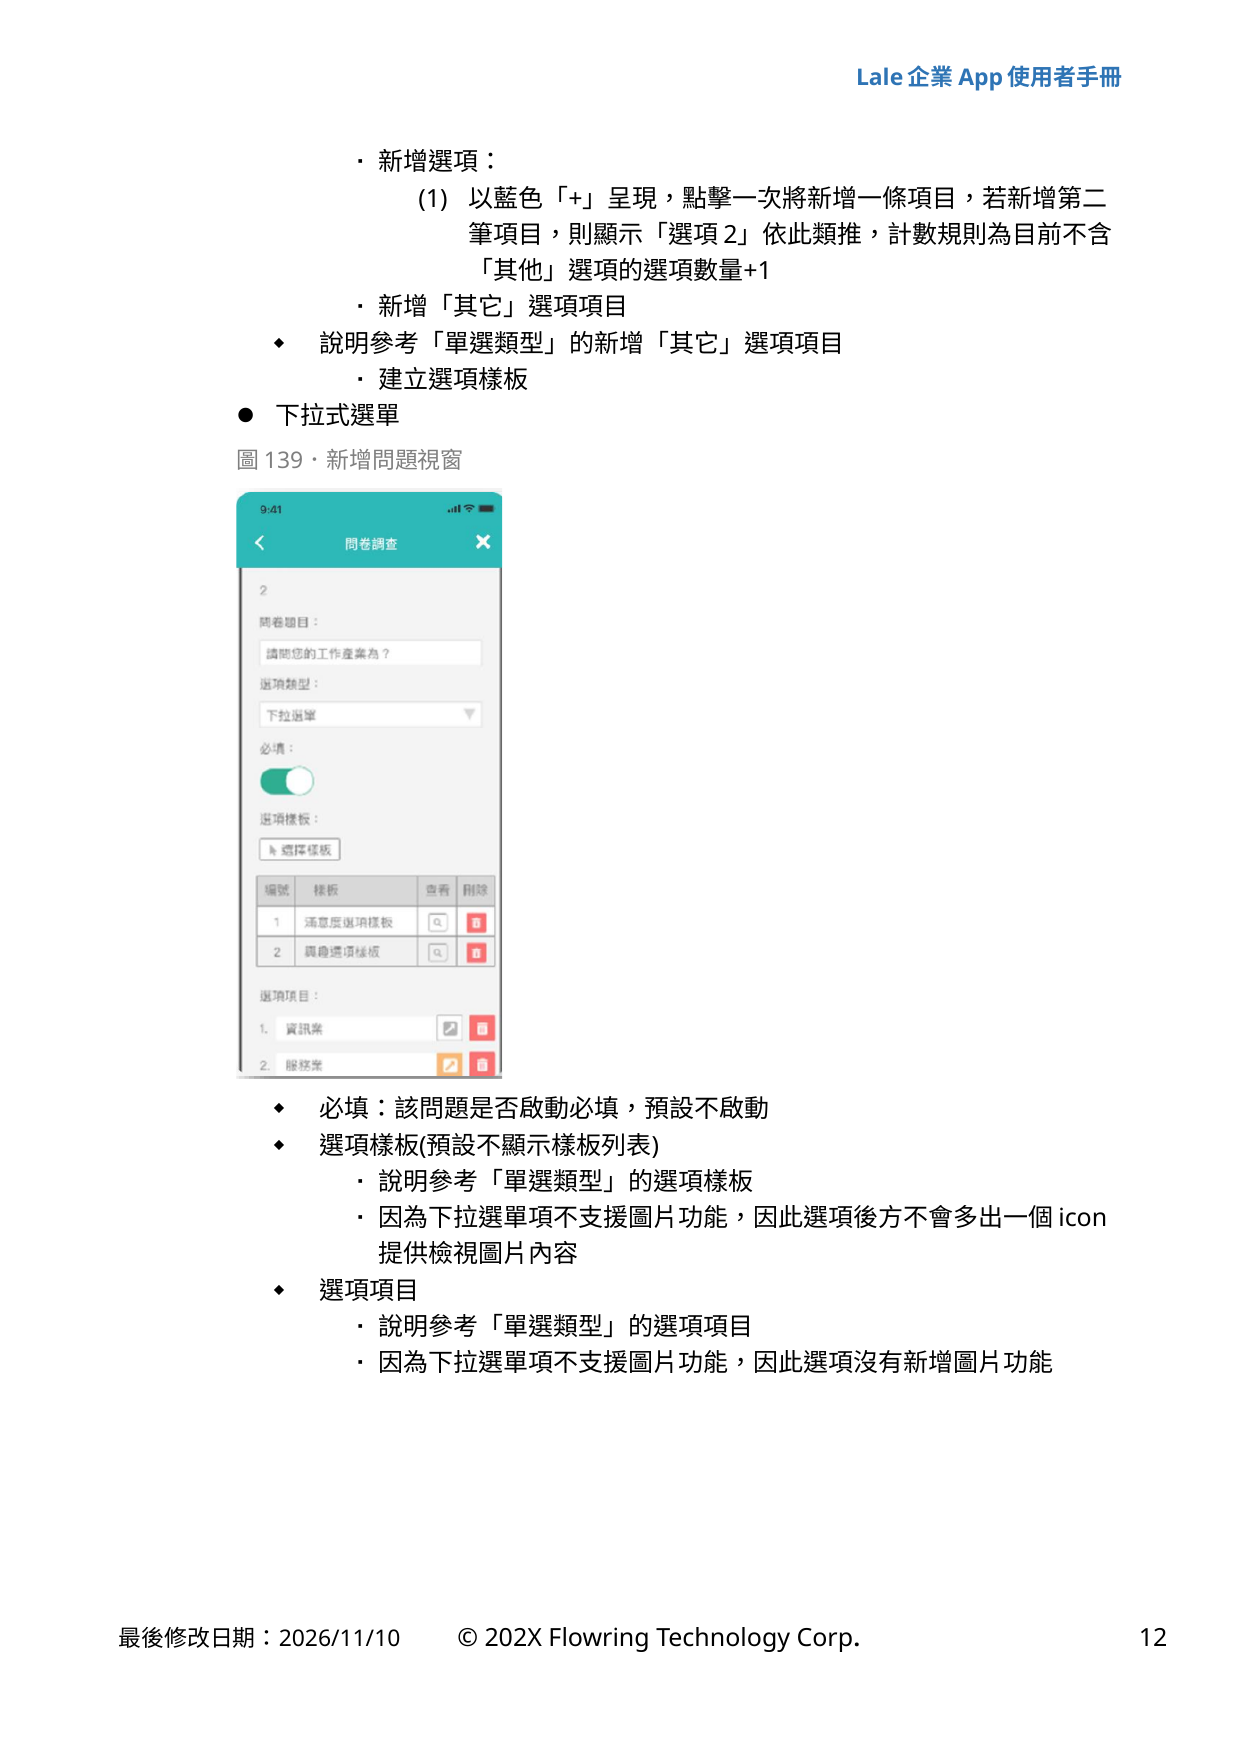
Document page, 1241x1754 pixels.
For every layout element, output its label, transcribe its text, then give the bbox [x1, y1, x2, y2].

list 建立選項樣板 [354, 359, 1122, 396]
list 新增「其它」選項項目 [354, 287, 1122, 323]
text 圖139．新增問題視窗 [186, 442, 1122, 476]
list 說明參考「單選類型」的新增「其它」選項項目 [272, 323, 1122, 359]
list 因為下拉選單項不支援圖片功能，因此選項後方不會多出一個icon 提供檢視圖片內容 [354, 1198, 1122, 1270]
list 選項項目 [272, 1270, 1122, 1306]
list 下拉式選單 [236, 396, 1122, 432]
list 說明參考「單選類型」的選項樣板 [354, 1161, 1122, 1198]
list 說明參考「單選類型」的選項項目 [354, 1306, 1122, 1343]
list 因為下拉選單項不支援圖片功能，因此選項沒有新增圖片功能 [354, 1343, 1122, 1379]
list 選項樣板(預設不顯示樣板列表) [272, 1125, 1122, 1161]
list 以藍色「+」呈現，點擊一次將新增一條項目，若新增第二筆項目，則顯示「選項2」依此類推，計數規則為目前不含「其他」選項的選項數量+1 [418, 178, 1122, 287]
list 新增選項： [354, 142, 1122, 178]
picture [236, 488, 503, 1079]
